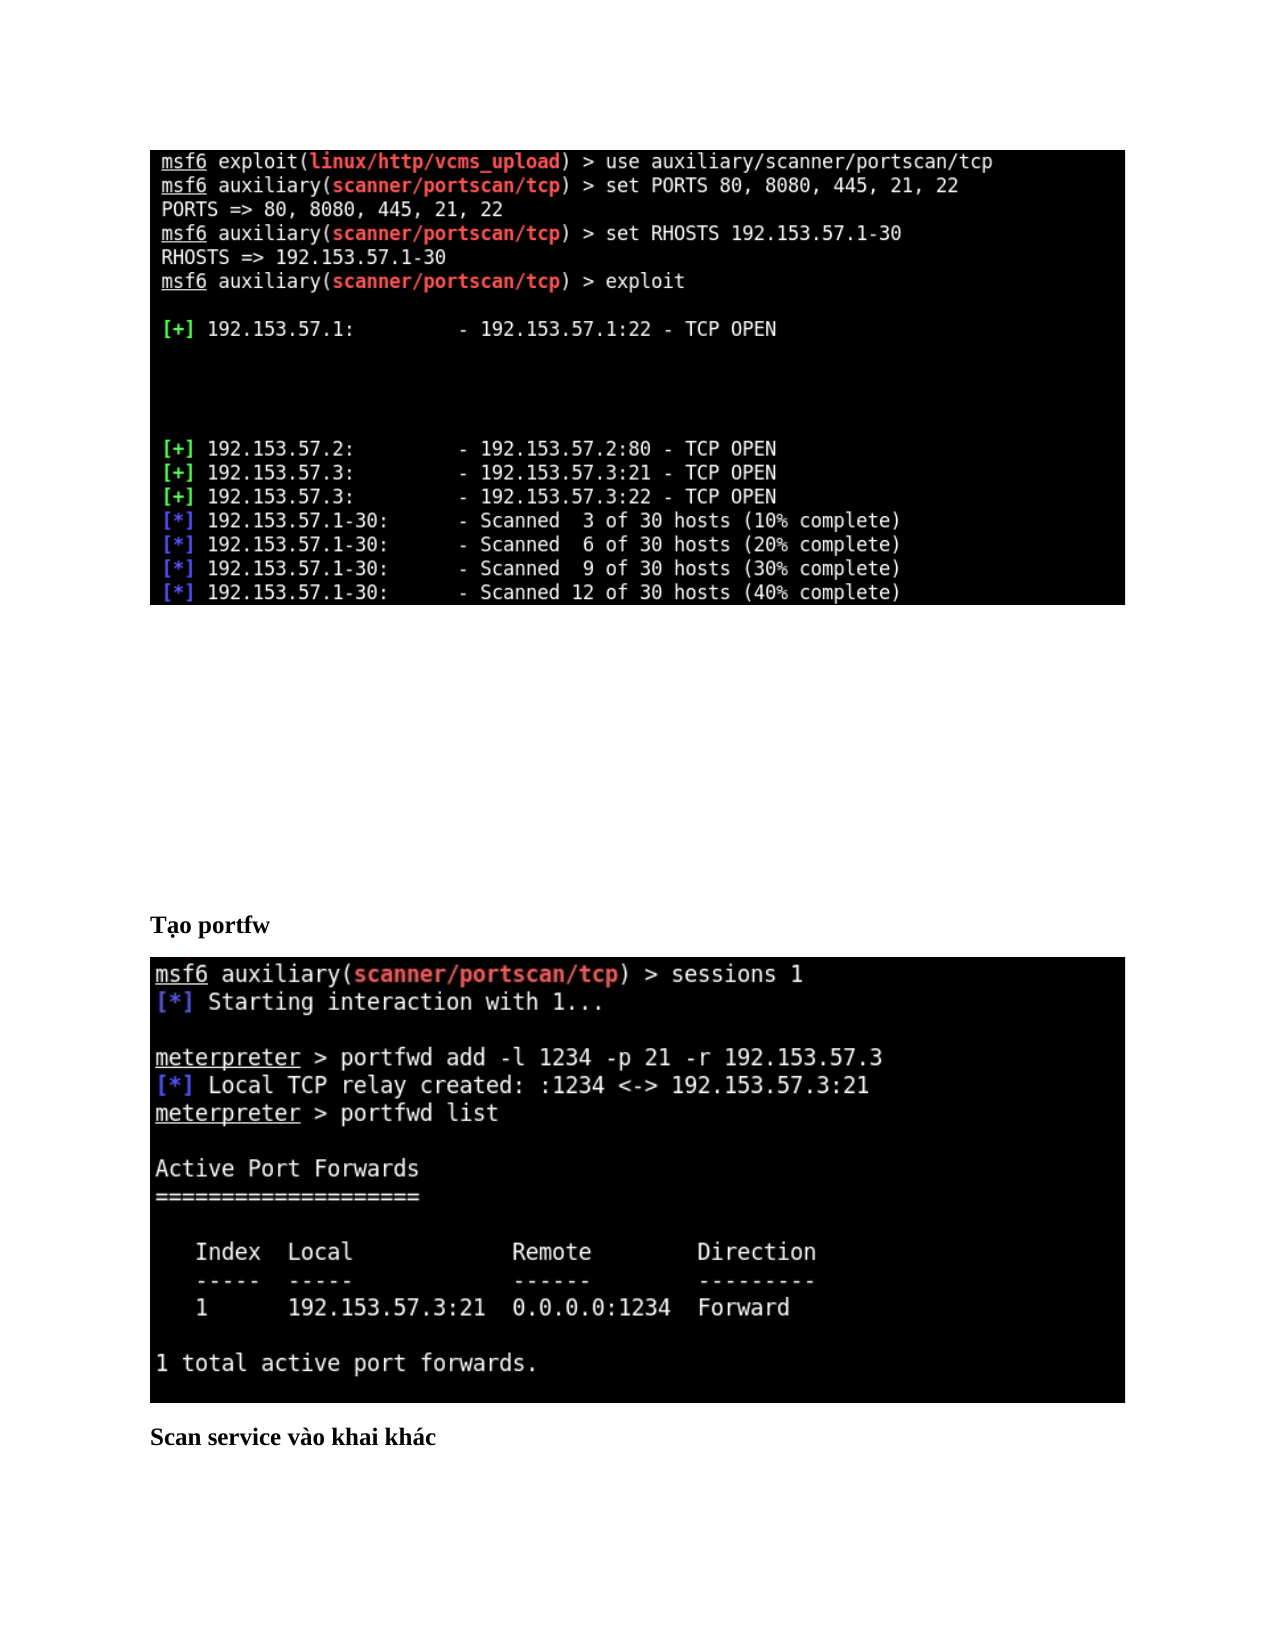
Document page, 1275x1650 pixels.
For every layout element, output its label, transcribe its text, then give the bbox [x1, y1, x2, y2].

picture [150, 150, 1125, 605]
text Tạo portfw [150, 910, 1125, 939]
picture [150, 957, 1125, 1403]
text Scan service vào khai khác [150, 1422, 1125, 1451]
